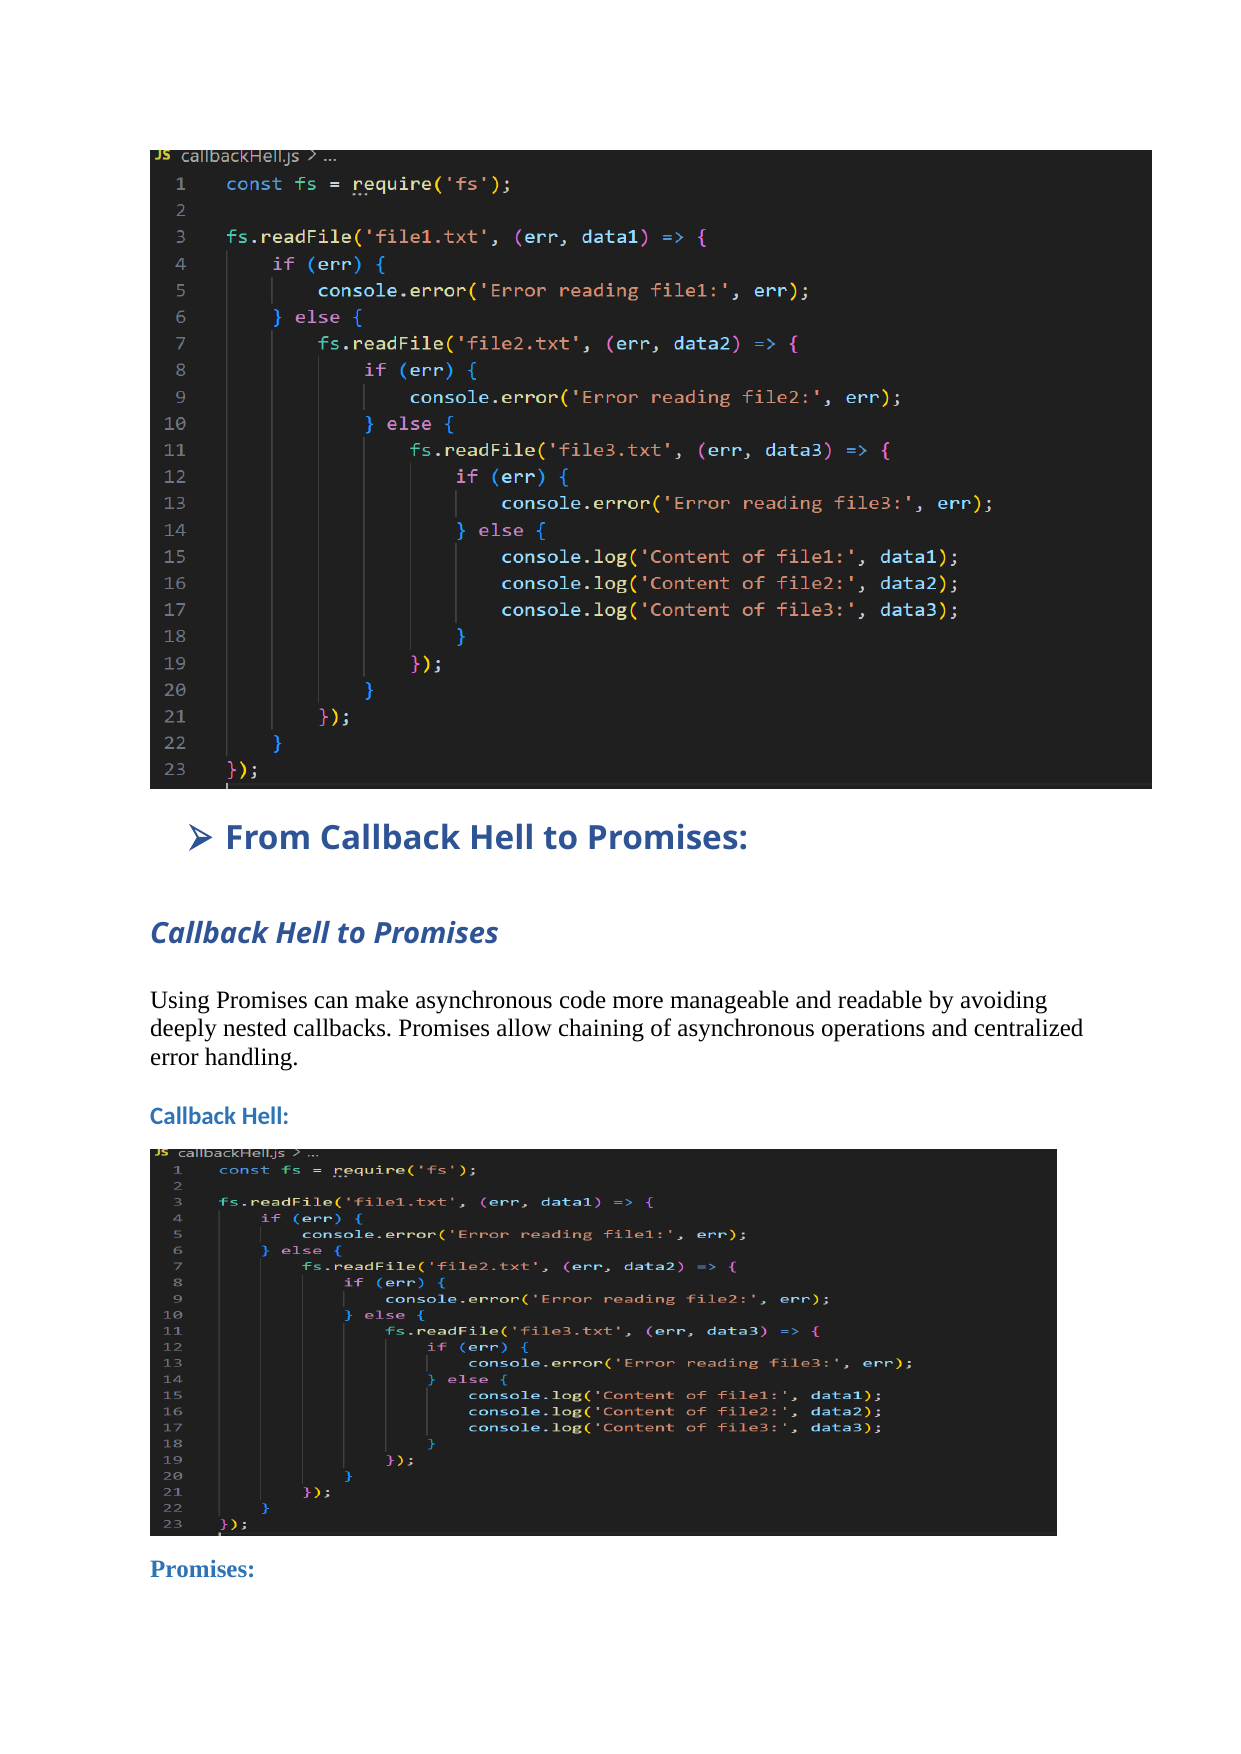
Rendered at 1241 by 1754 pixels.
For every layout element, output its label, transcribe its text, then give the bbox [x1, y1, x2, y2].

subtitle From Callback Hell to Promises: [187, 814, 1090, 859]
picture [150, 1149, 1057, 1536]
text Using Promises can make asynchronous code more manageable and readable by avoiding deeply nested callbacks. Promises allow chaining of asynchronous operations and centralized error handling. [150, 985, 1090, 1071]
text Callback Hell: [150, 1100, 1090, 1131]
text Promises: [150, 1554, 1090, 1583]
picture [150, 150, 1152, 789]
subtitle Callback Hell to Promises [150, 913, 1090, 952]
